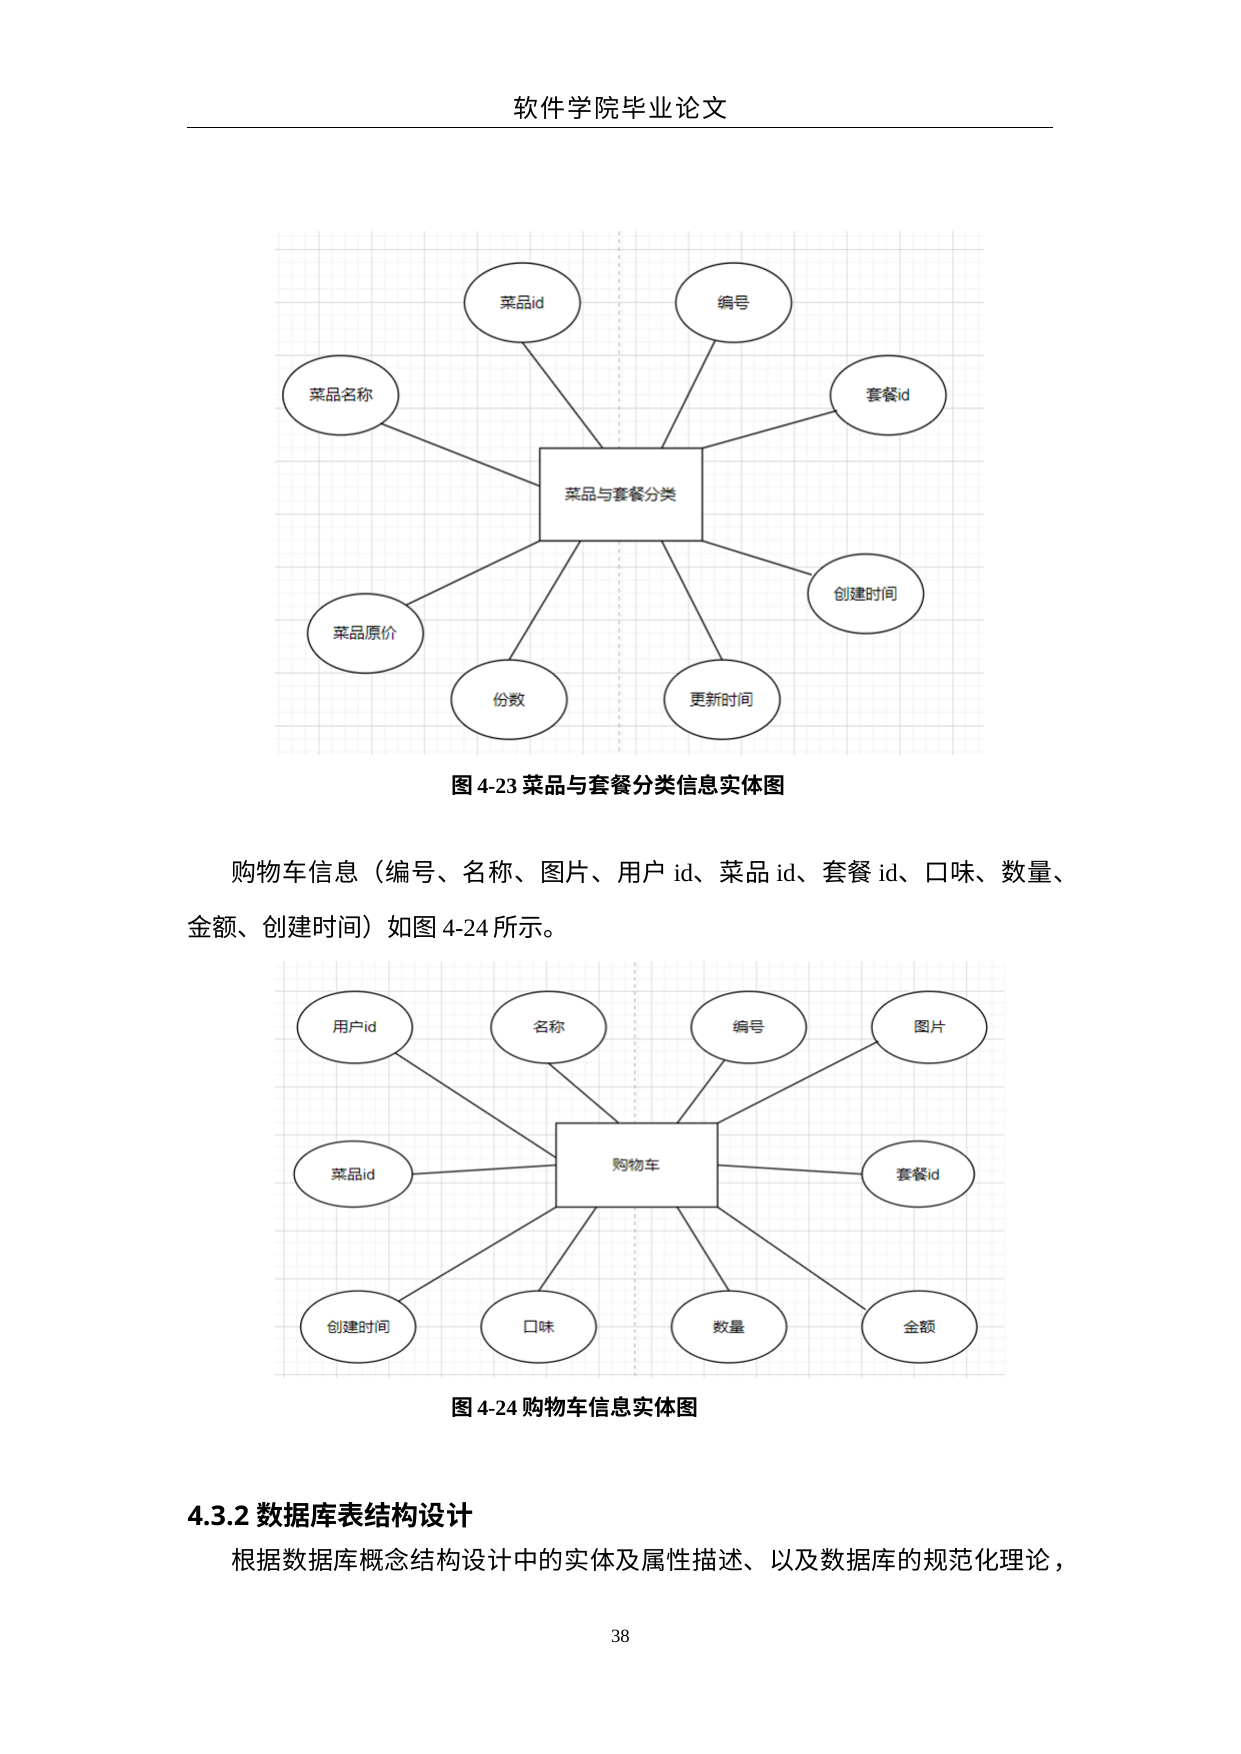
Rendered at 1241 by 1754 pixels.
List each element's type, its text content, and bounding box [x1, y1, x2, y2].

picture [274, 231, 984, 755]
text 购物车信息（编号、名称、图片、用户id、菜品id、套餐id、口味、数量、金额、创建时间）如图4-24所示。 [187, 853, 1053, 943]
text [187, 1541, 1053, 1577]
text 图4-23 菜品与套餐分类信息实体图 [187, 768, 1053, 799]
picture [274, 961, 1006, 1378]
text 图4-24 购物车信息实体图 [187, 1390, 1053, 1422]
text 4.3.2 数据库表结构设计 [187, 1493, 1053, 1533]
